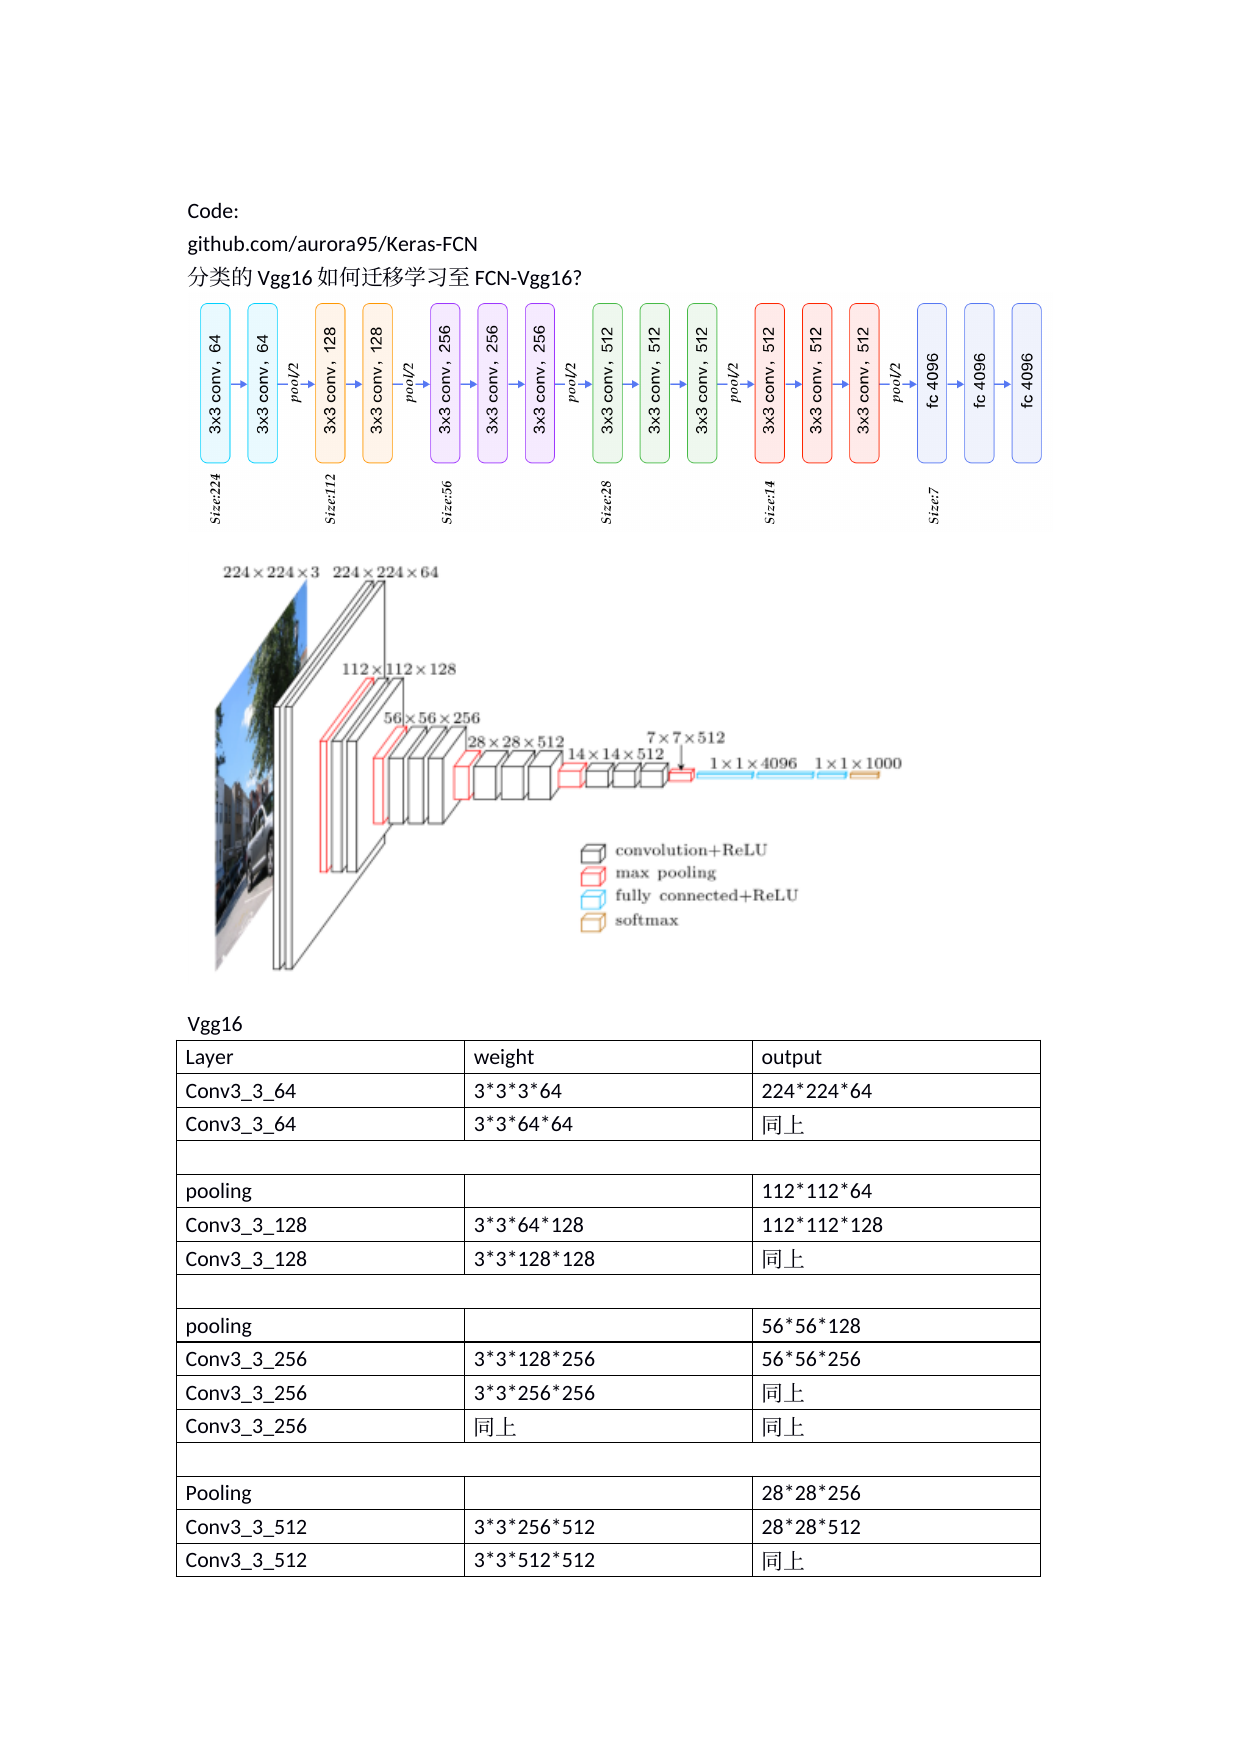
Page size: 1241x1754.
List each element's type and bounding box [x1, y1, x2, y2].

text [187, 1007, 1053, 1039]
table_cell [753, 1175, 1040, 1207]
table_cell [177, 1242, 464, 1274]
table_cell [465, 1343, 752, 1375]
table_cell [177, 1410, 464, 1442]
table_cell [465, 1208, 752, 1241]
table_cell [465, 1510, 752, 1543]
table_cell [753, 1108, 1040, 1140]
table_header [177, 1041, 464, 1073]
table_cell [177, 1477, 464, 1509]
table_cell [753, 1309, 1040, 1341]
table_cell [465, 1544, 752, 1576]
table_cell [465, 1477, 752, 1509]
picture [187, 292, 1053, 532]
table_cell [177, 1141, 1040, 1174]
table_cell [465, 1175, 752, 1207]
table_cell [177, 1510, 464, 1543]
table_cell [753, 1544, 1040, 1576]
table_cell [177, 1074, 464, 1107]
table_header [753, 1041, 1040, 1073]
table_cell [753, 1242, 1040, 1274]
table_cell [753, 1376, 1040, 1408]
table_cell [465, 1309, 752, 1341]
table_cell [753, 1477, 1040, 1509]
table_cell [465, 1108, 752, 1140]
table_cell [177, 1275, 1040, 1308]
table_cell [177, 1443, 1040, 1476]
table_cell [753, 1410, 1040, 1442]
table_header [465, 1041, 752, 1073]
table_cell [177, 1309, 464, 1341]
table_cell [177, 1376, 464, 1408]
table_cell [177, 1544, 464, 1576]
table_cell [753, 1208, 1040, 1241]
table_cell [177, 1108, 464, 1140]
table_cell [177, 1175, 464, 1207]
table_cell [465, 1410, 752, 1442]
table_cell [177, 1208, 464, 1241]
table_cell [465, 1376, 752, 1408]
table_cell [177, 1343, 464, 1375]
picture [187, 552, 922, 984]
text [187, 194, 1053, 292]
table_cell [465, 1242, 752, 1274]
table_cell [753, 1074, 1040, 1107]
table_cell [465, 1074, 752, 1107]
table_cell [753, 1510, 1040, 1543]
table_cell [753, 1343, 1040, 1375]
